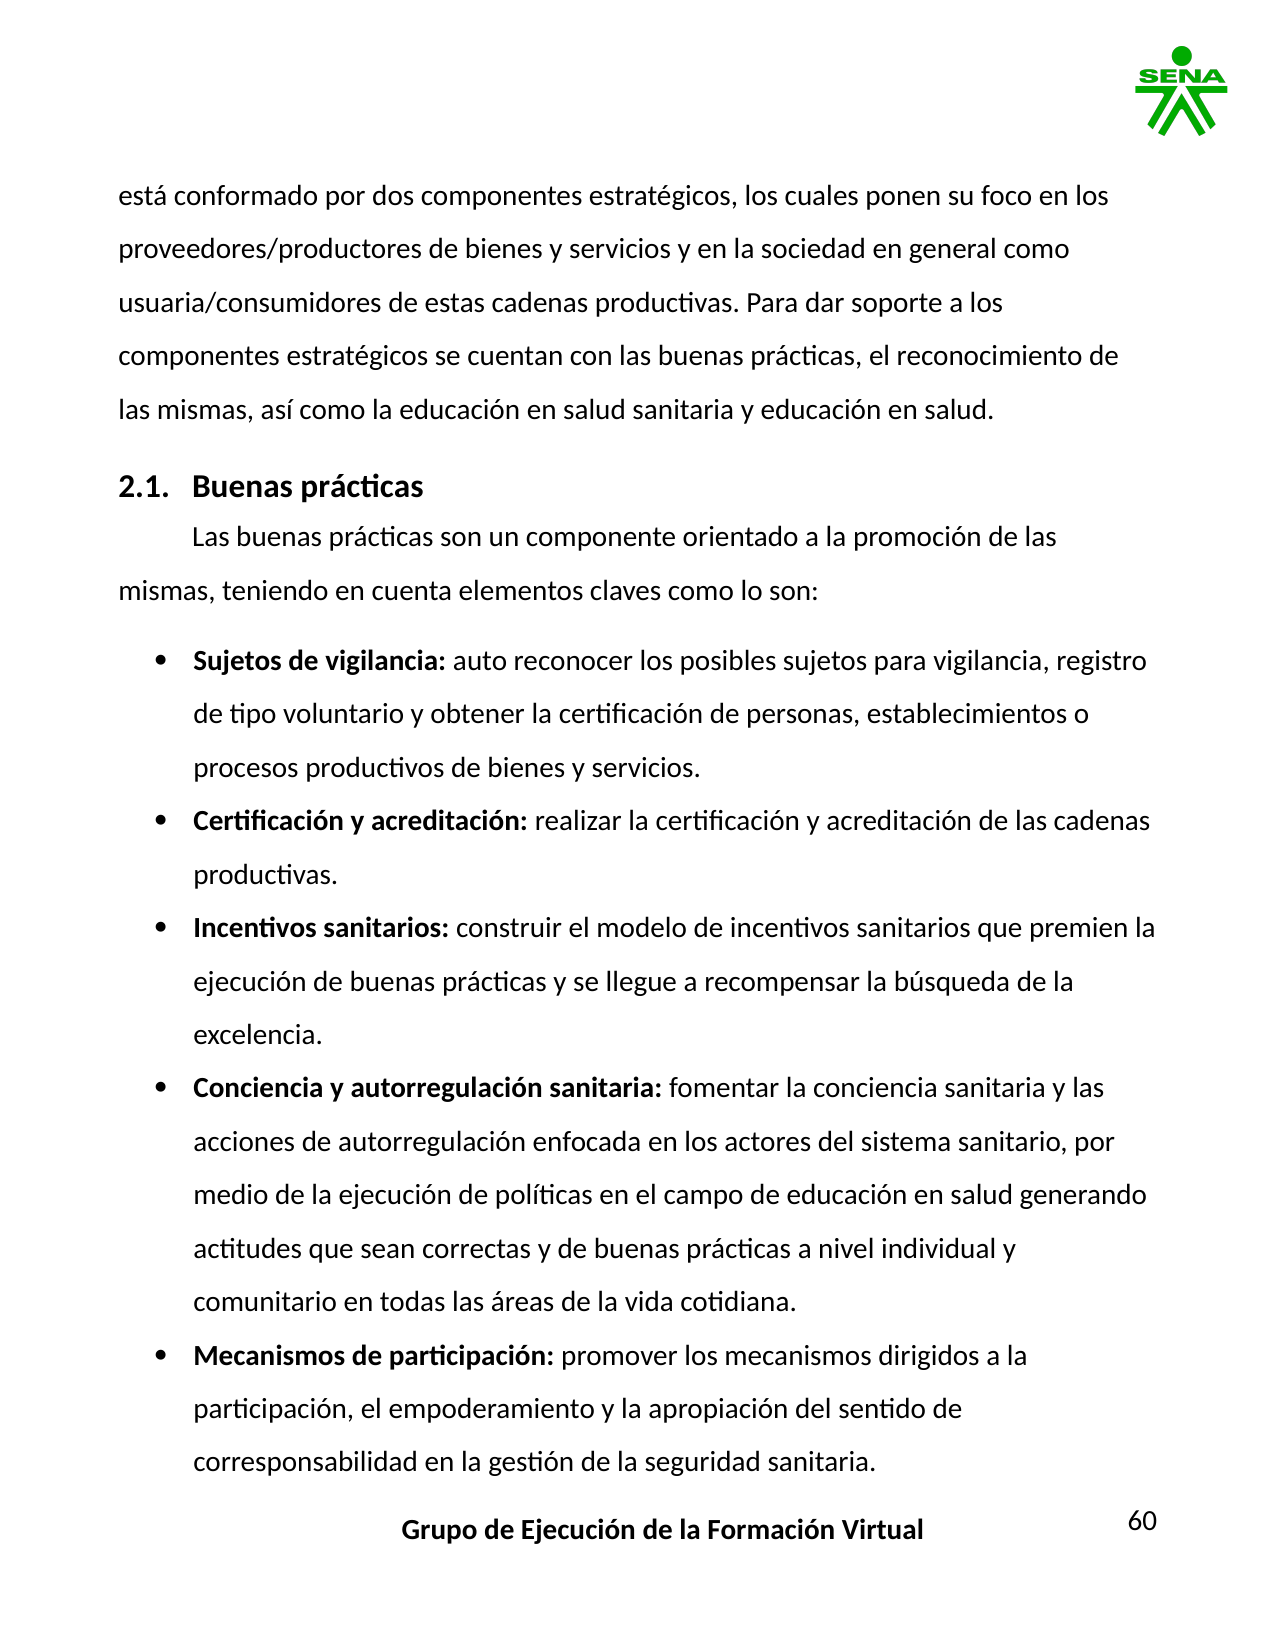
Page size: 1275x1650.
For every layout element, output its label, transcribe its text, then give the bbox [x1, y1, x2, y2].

subtitle Buenas prácticas [118, 465, 1157, 506]
list Certificación y acreditación: realizar la certificación y acreditación de las cadenas productivas. [156, 802, 1157, 891]
list Sujetos de vigilancia: auto reconocer los posibles sujetos para vigilancia, registro de tipo voluntario y obtener la certificación de personas, establecimientos o procesos productivos de bienes y servicios. [156, 642, 1157, 784]
picture [1135, 46, 1228, 136]
list Conciencia y autorregulación sanitaria: fomentar la conciencia sanitaria y las acciones de autorregulación enfocada en los actores del sistema sanitario, por medio de la ejecución de políticas en el campo de educación en salud generando actitudes que sean correctas y de buenas prácticas a nivel individual y comunitario en todas las áreas de la vida cotidiana. [156, 1069, 1157, 1319]
list Incentivos sanitarios: construir el modelo de incentivos sanitarios que premien la ejecución de buenas prácticas y se llegue a recompensar la búsqueda de la excelencia. [156, 909, 1157, 1052]
list Mecanismos de participación: promover los mecanismos dirigidos a la participación, el empoderamiento y la apropiación del sentido de corresponsabilidad en la gestión de la seguridad sanitaria. [156, 1337, 1157, 1479]
text Las buenas prácticas son un componente orientado a la promoción de las mismas, teniendo en cuenta elementos claves como lo son: [118, 518, 1157, 607]
